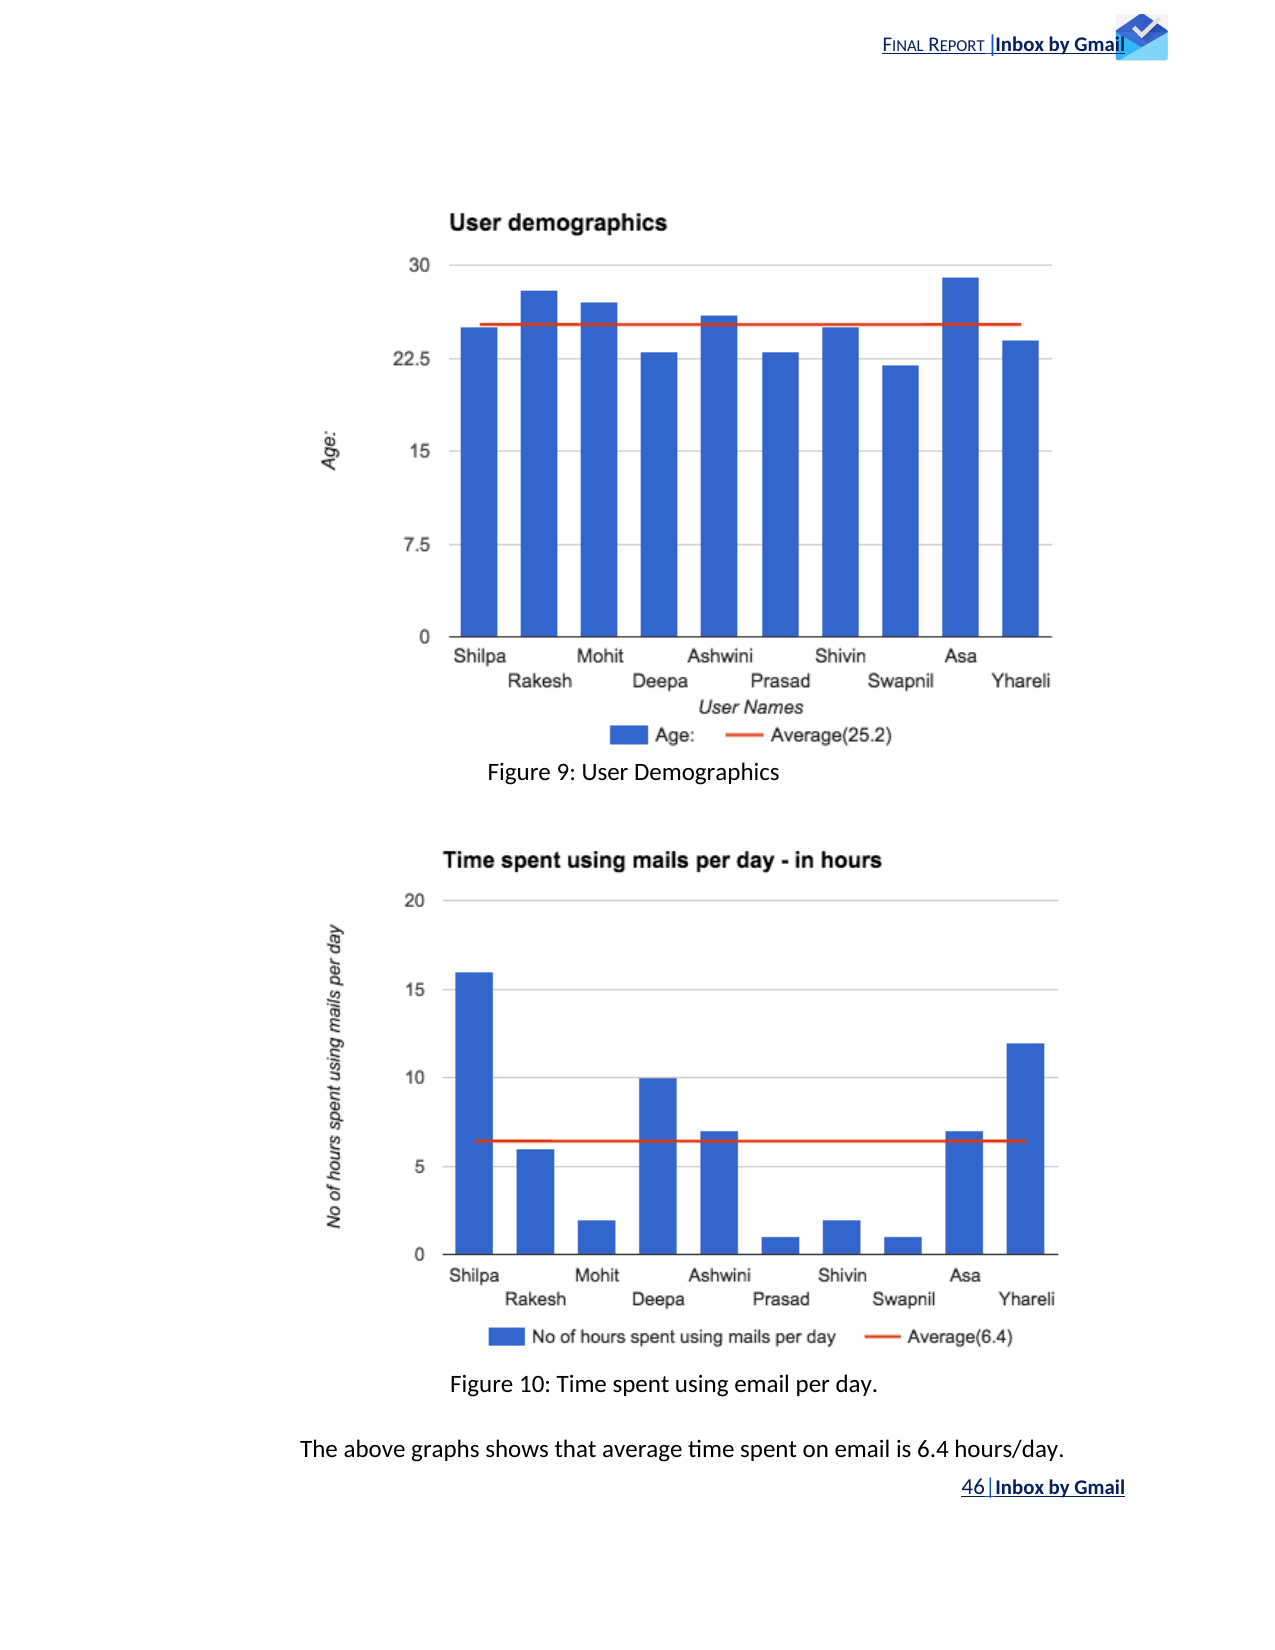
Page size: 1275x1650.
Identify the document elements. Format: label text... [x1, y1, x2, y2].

text The above graphs shows that average time spent on email is 6.4 hours/day. [300, 1433, 1125, 1463]
text Figure 10: Time spent using email per day. [412, 1368, 1125, 1398]
picture [262, 791, 1238, 1364]
text Figure 9: User Demographics [487, 756, 1125, 786]
picture [262, 150, 1238, 752]
picture [1115, 14, 1168, 61]
